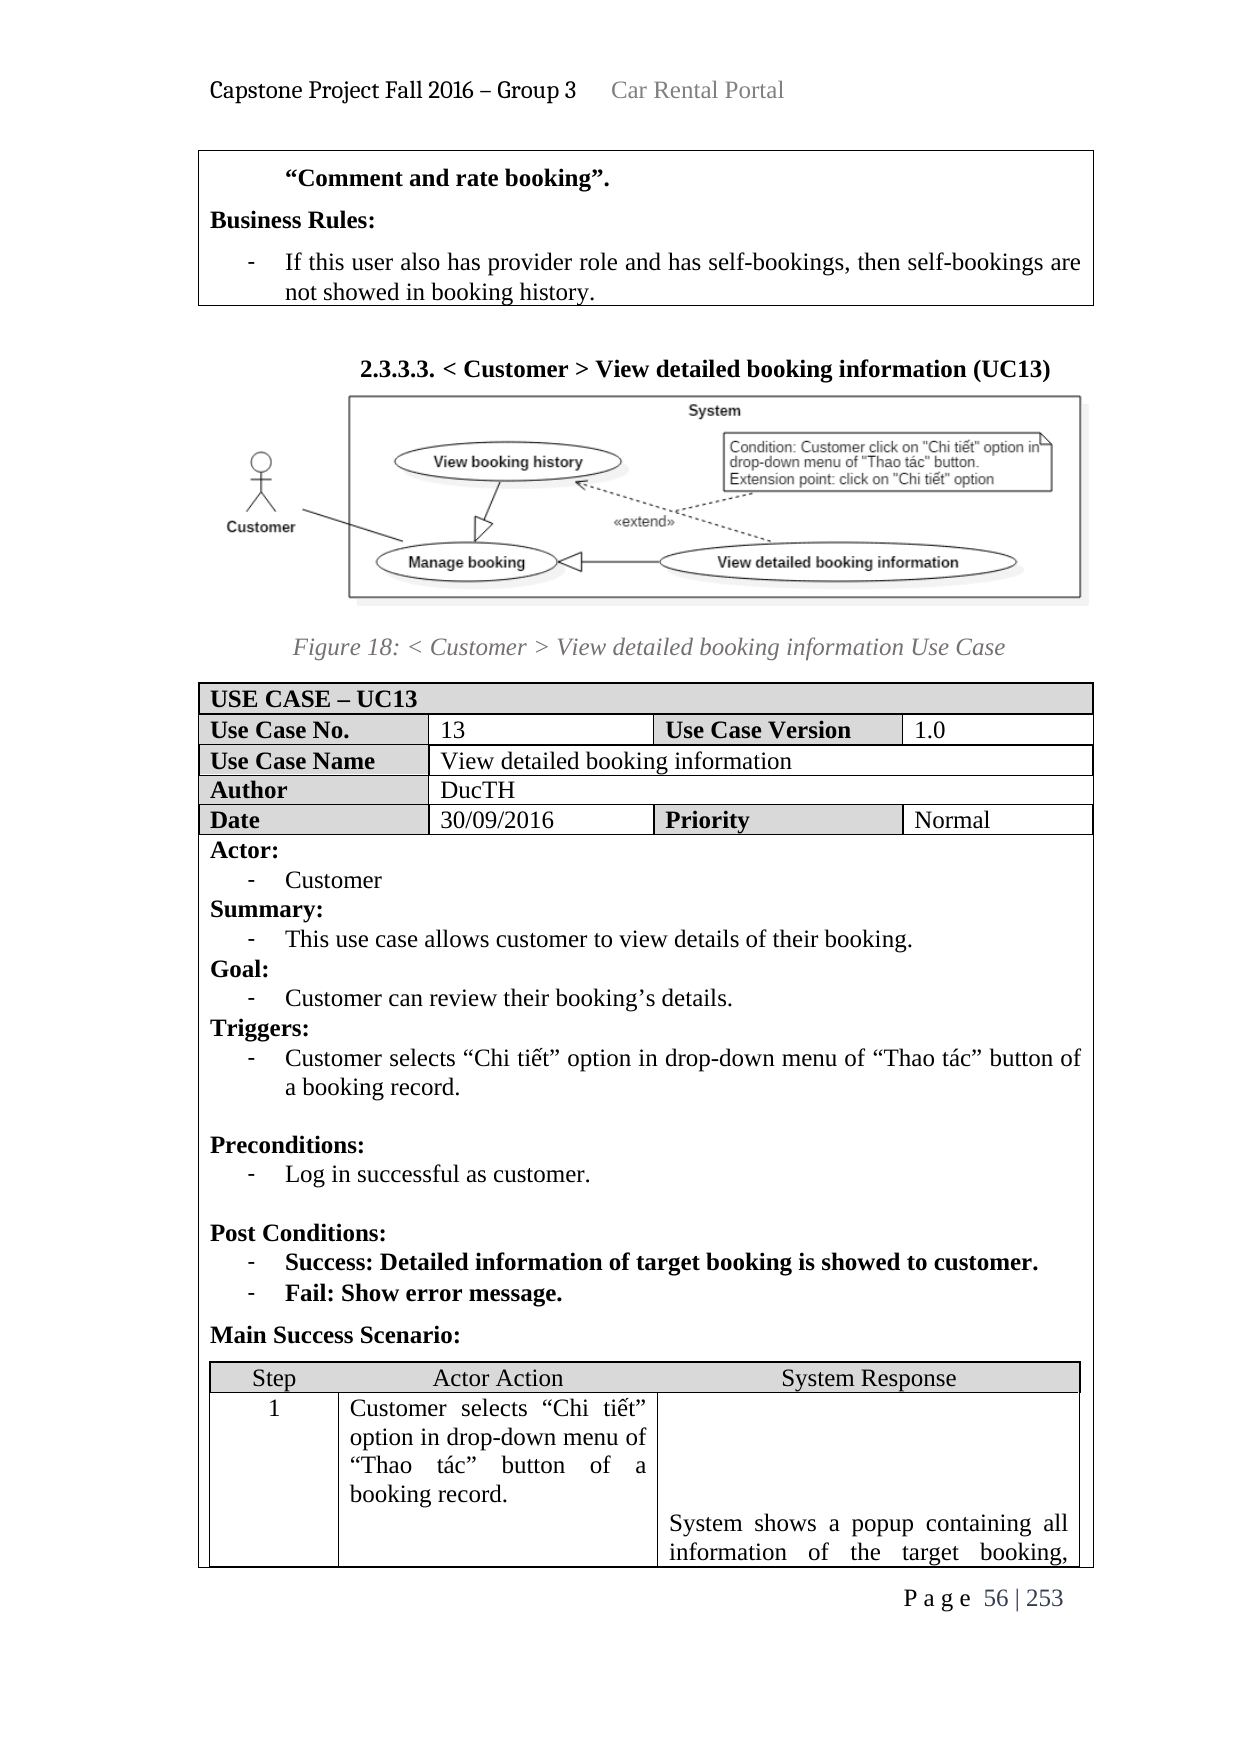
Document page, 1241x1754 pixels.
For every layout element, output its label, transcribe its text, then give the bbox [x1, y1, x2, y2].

text Figure 18: < Customer > View detailed booking information Use Case [210, 632, 1090, 661]
table_cell Use Case Version [654, 715, 902, 744]
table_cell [199, 151, 1093, 305]
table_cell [199, 835, 1093, 1567]
table_cell 1.0 [903, 715, 1093, 744]
table_cell Use Case Name [200, 745, 428, 774]
table_cell Priority [655, 805, 902, 834]
table_cell Author [199, 776, 428, 804]
table_header USE CASE – UC13 [200, 684, 1092, 713]
table_cell 13 [429, 715, 653, 744]
picture [210, 385, 1090, 614]
table_cell Date [200, 805, 428, 834]
table_cell DucTH [429, 776, 1093, 804]
table_cell Normal [904, 805, 1092, 834]
table_cell Use Case No. [199, 715, 428, 744]
table_cell View detailed booking information [430, 746, 1092, 774]
subtitle < Customer > View detailed booking information (UC13) [360, 354, 1090, 383]
table_cell 30/09/2016 [430, 805, 653, 834]
